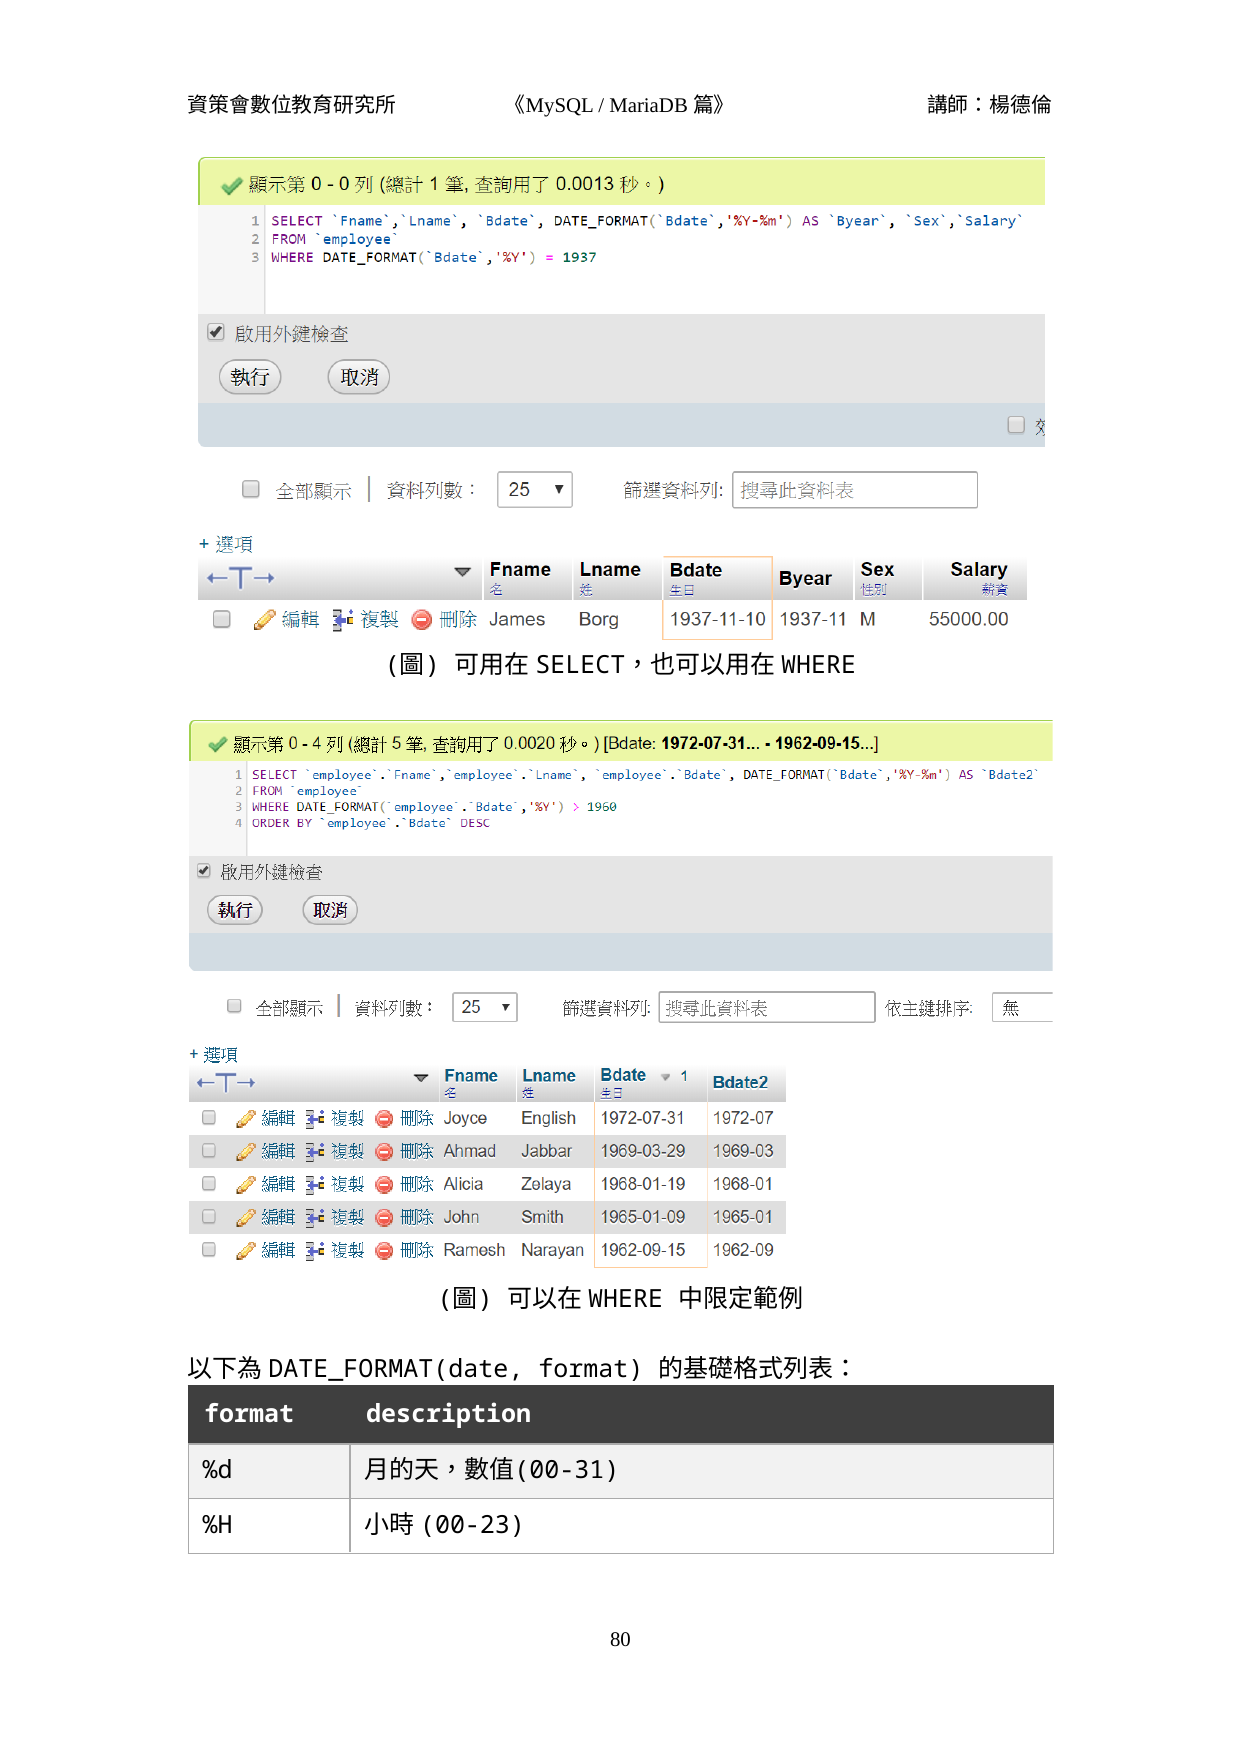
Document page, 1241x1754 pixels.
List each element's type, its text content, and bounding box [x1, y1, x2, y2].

table_header description [351, 1387, 1053, 1443]
picture [187, 715, 1053, 1279]
table_header format [189, 1387, 349, 1443]
text (圖) 可用在 SELECT，也可以用在 WHERE [187, 645, 1053, 681]
table_cell 月的天，數值(00-31) [351, 1445, 1053, 1498]
picture [195, 150, 1045, 645]
text (圖) 可以在 WHERE 中限定範例 [187, 1279, 1053, 1315]
table_cell %d [189, 1445, 349, 1498]
table_cell %H [189, 1499, 349, 1552]
table_cell 小時 (00-23) [351, 1499, 1053, 1552]
text 以下為 DATE_FORMAT(date, format) 的基礎格式列表： [187, 1349, 1053, 1385]
